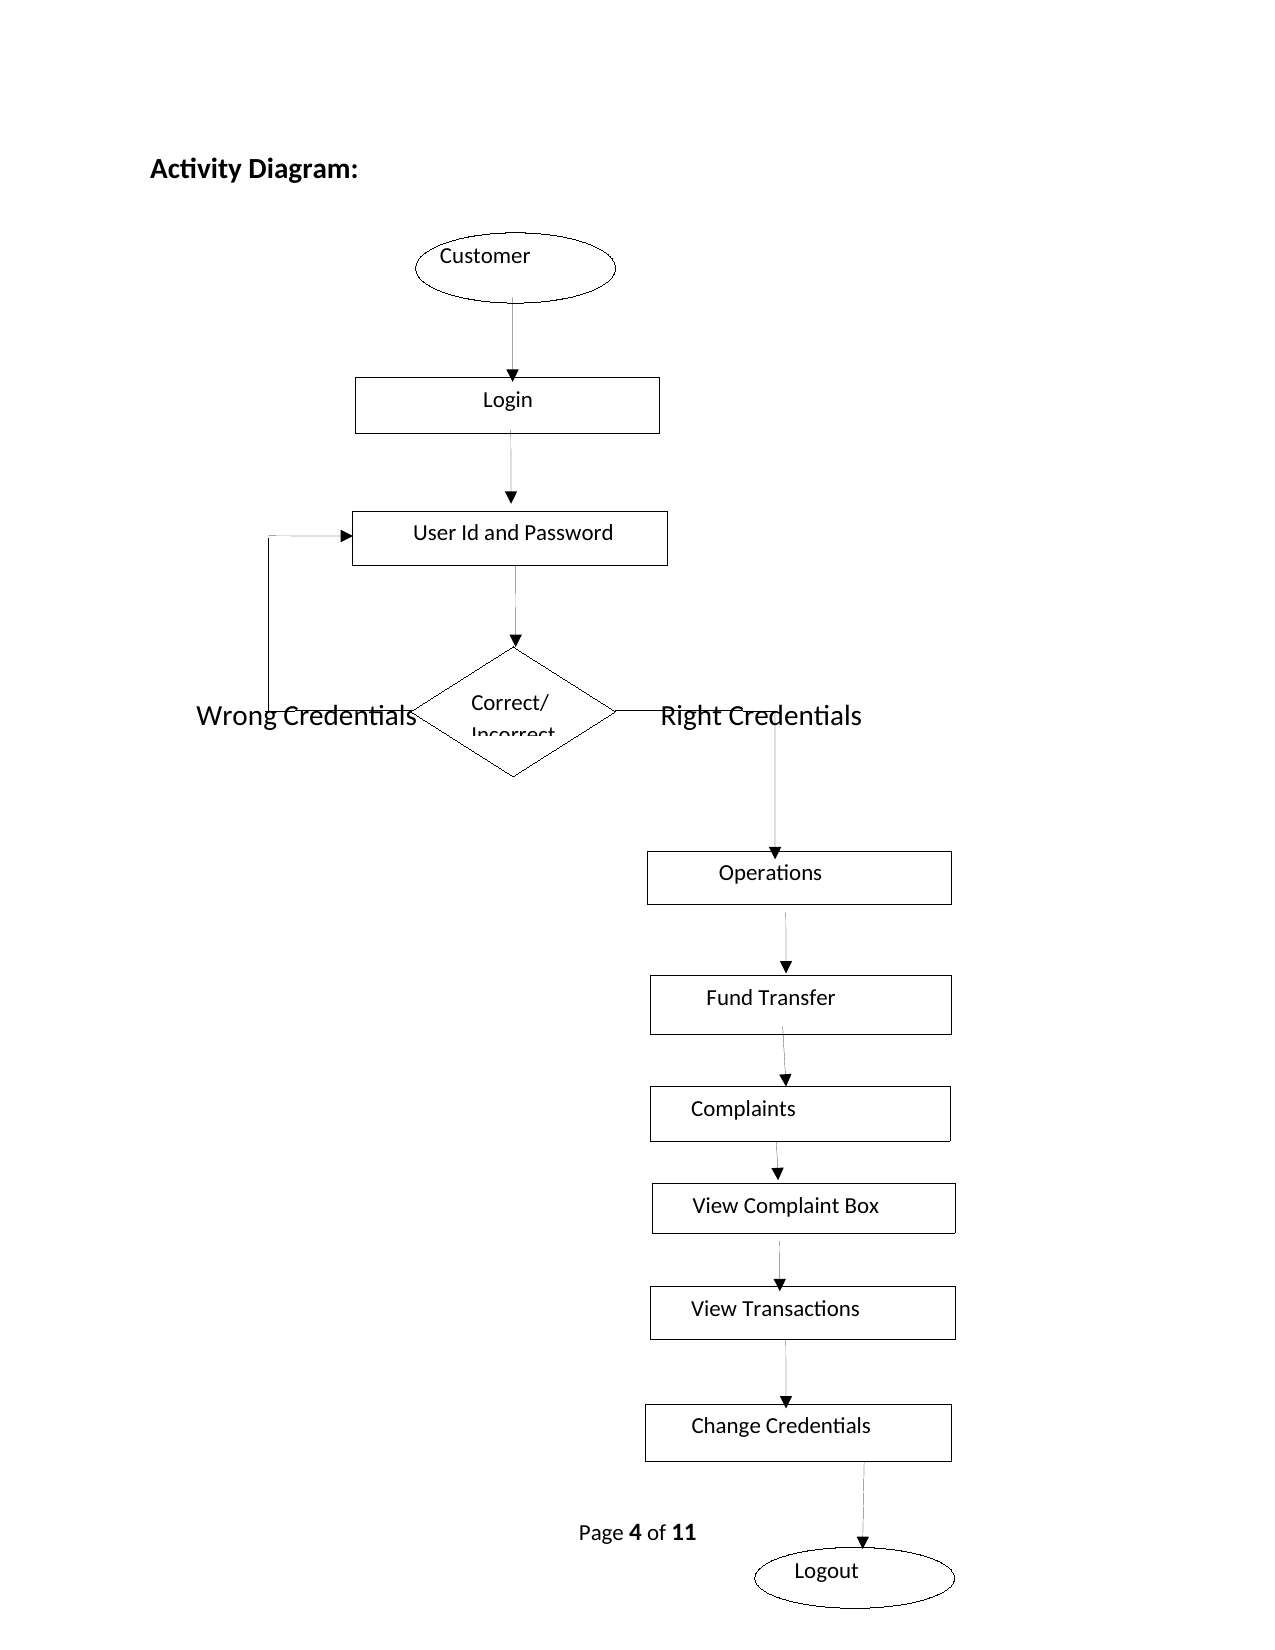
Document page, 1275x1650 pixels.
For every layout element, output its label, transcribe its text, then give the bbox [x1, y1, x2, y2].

text Wrong Credentials Right Credentials [584, 697, 1125, 733]
text Activity Diagram: [150, 150, 1125, 186]
text Wrong Credentials Right Credentials [150, 697, 442, 733]
